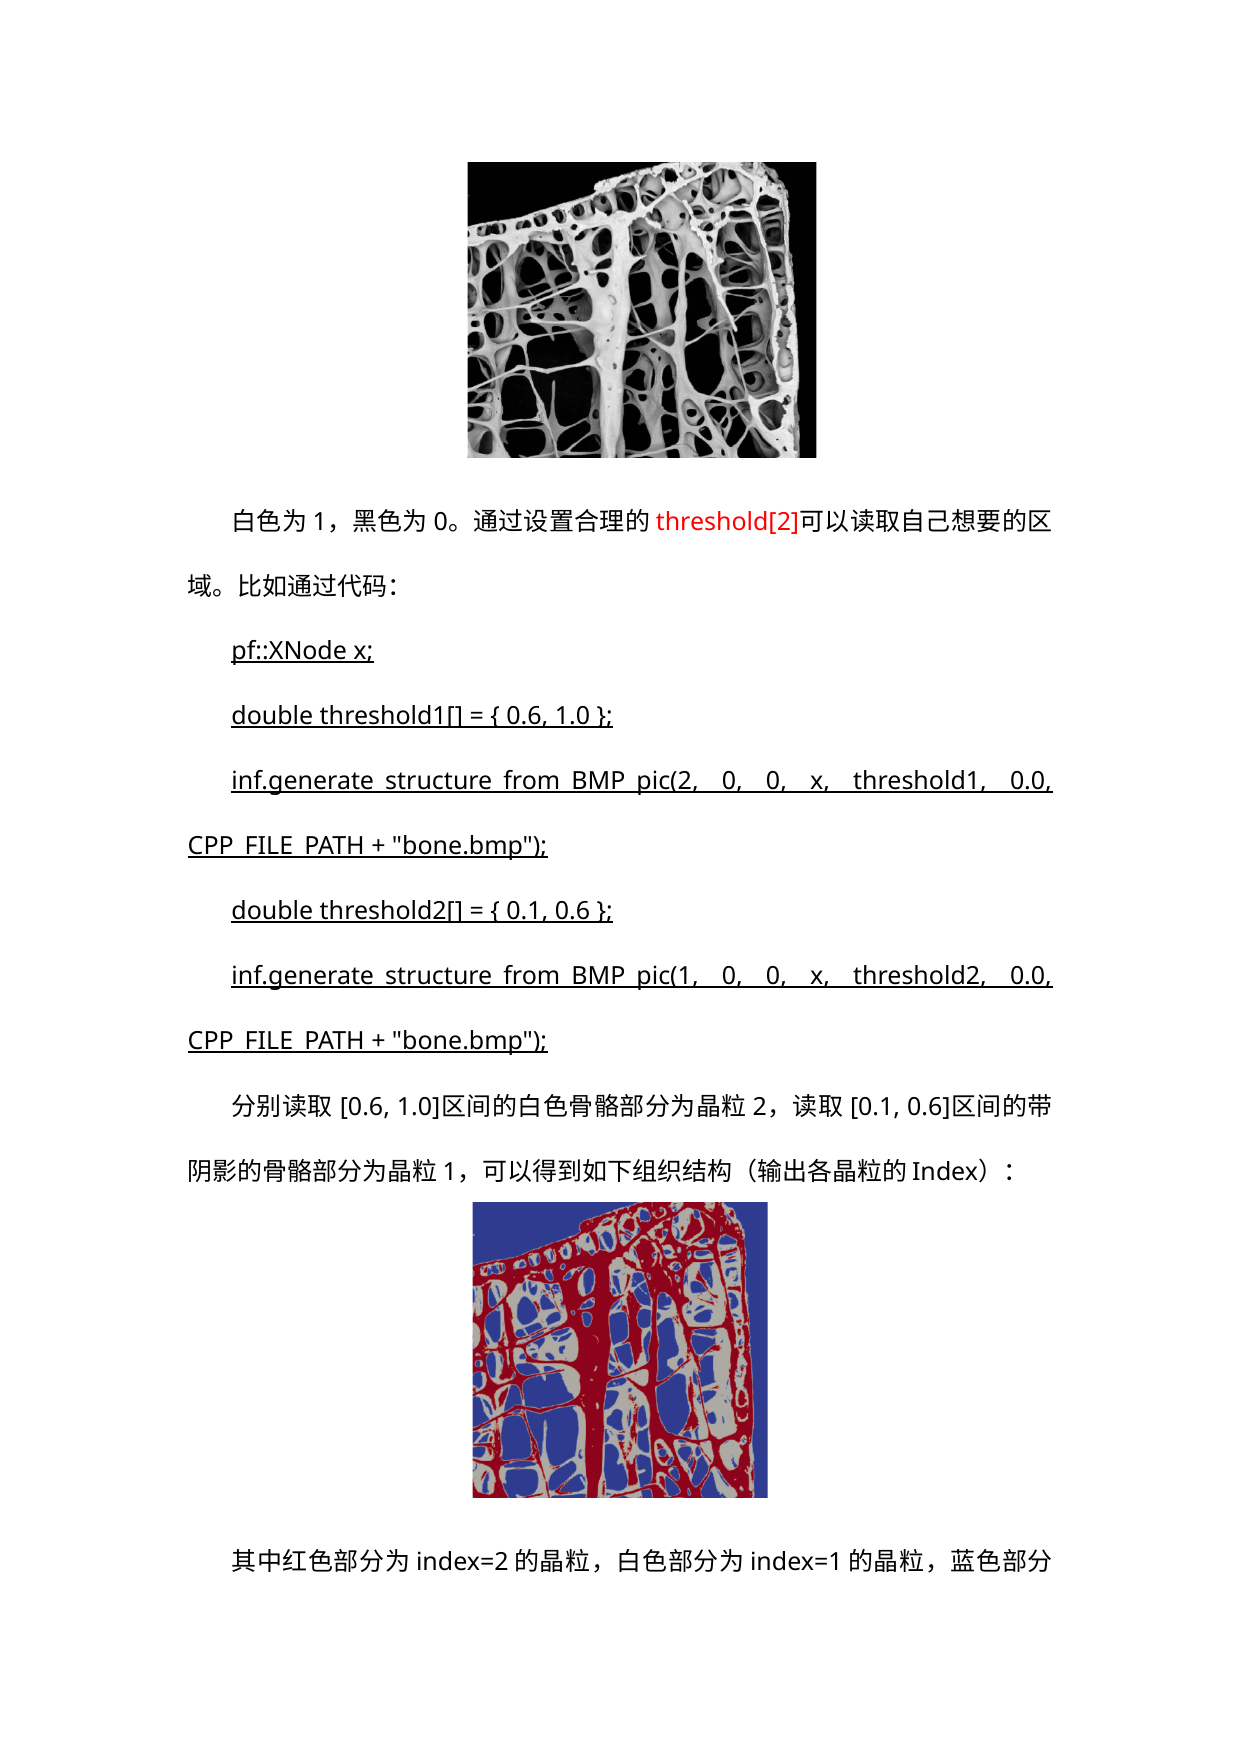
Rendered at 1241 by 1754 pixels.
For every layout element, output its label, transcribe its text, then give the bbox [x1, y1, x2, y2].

text 白色为1，黑色为0。通过设置合理的threshold[2]可以读取自己想要的区域。比如通过代码： [187, 487, 1053, 617]
picture [467, 162, 817, 458]
text pf::XNode x; [187, 617, 1053, 682]
text 分别读取 [0.6, 1.0]区间的白色骨骼部分为晶粒2，读取 [0.1, 0.6]区间的带阴影的骨骼部分为晶粒1，可以得到如下组织结构（输出各晶粒的Index）： [187, 1072, 1053, 1202]
text double threshold1[] = { 0.6, 1.0 }; [187, 682, 1053, 747]
text inf.generate_structure_from_BMP_pic(1, 0, 0, x, threshold2, 0.0, CPP_FILE_PATH + "bone.bmp"); [187, 942, 1053, 1072]
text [187, 1527, 1053, 1592]
text inf.generate_structure_from_BMP_pic(2, 0, 0, x, threshold1, 0.0, CPP_FILE_PATH + "bone.bmp"); [187, 747, 1053, 877]
picture [472, 1202, 768, 1498]
text double threshold2[] = { 0.1, 0.6 }; [187, 877, 1053, 942]
